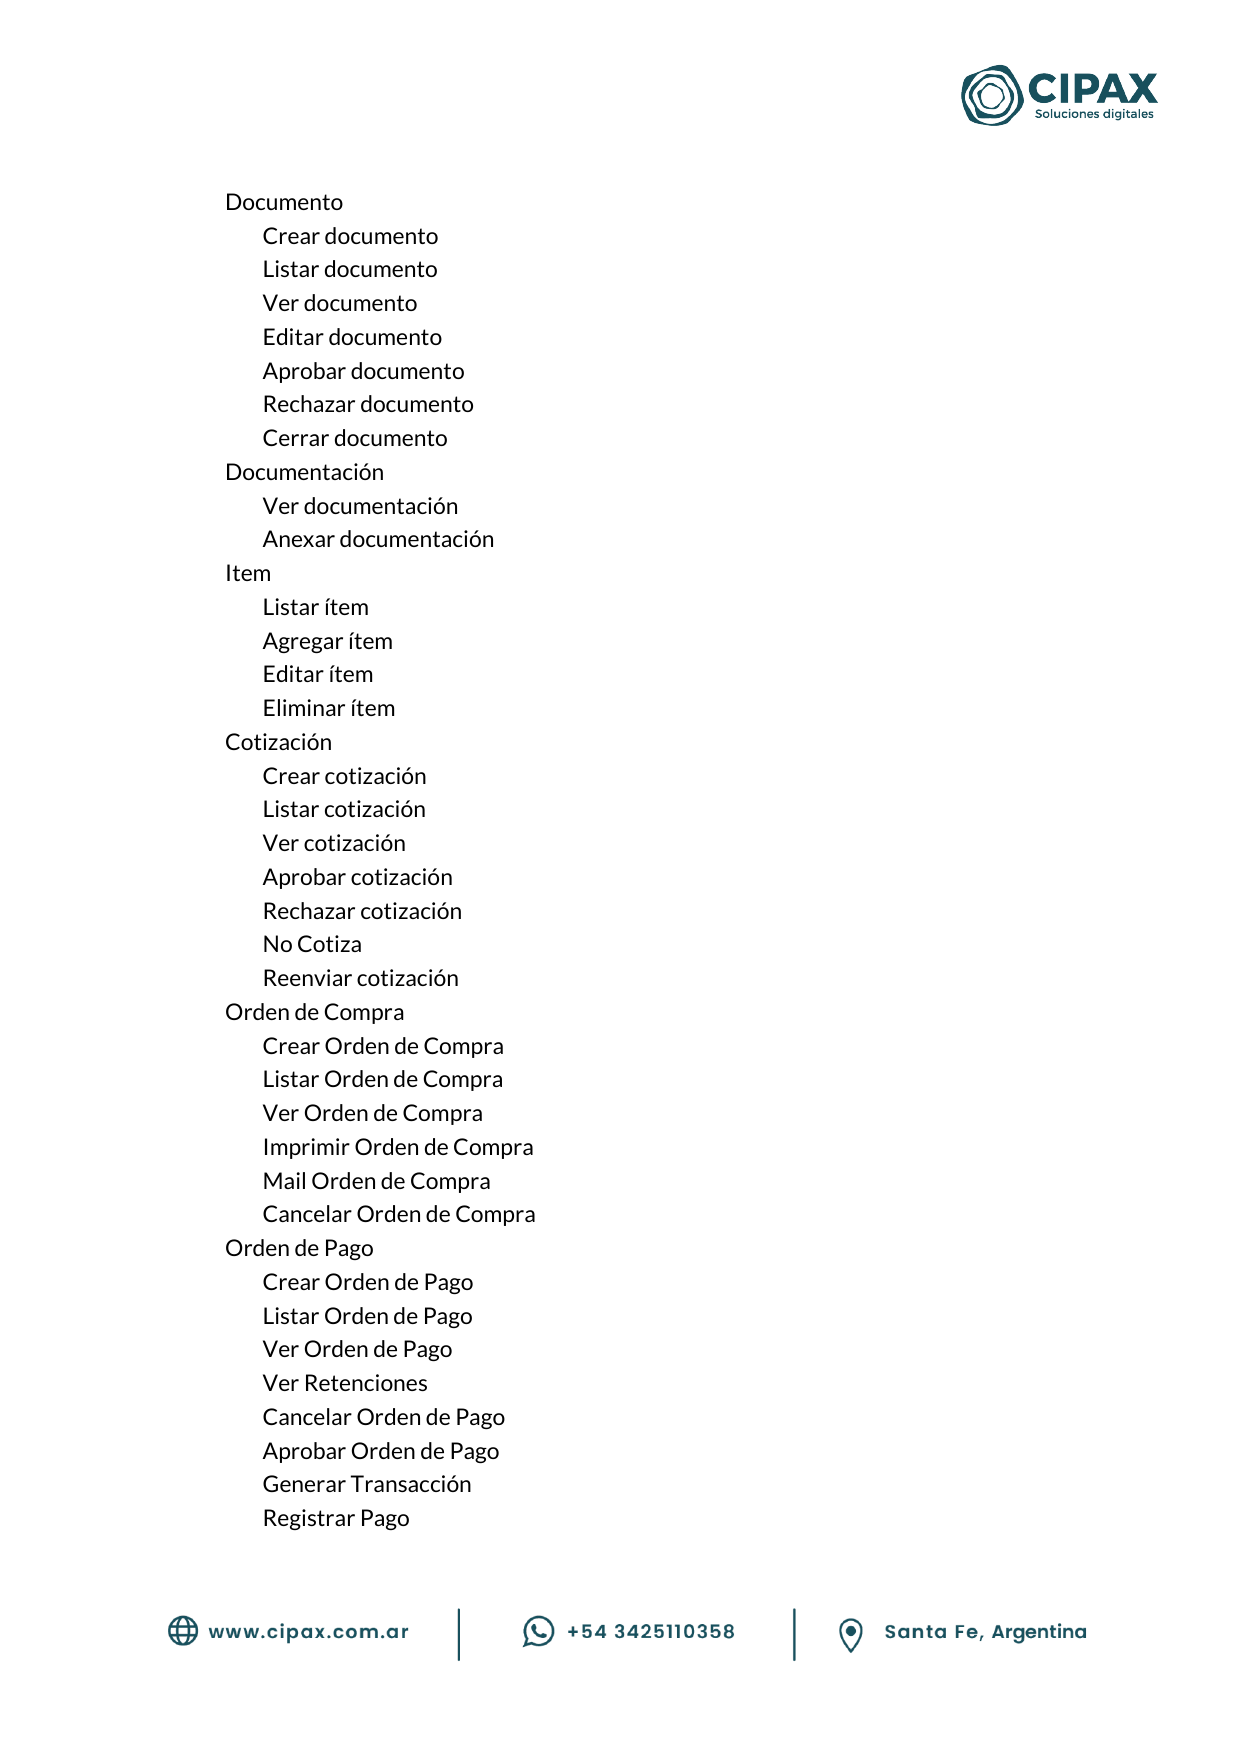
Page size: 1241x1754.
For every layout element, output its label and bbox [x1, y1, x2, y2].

picture [0, 1589, 1241, 1679]
picture [950, 57, 1169, 133]
